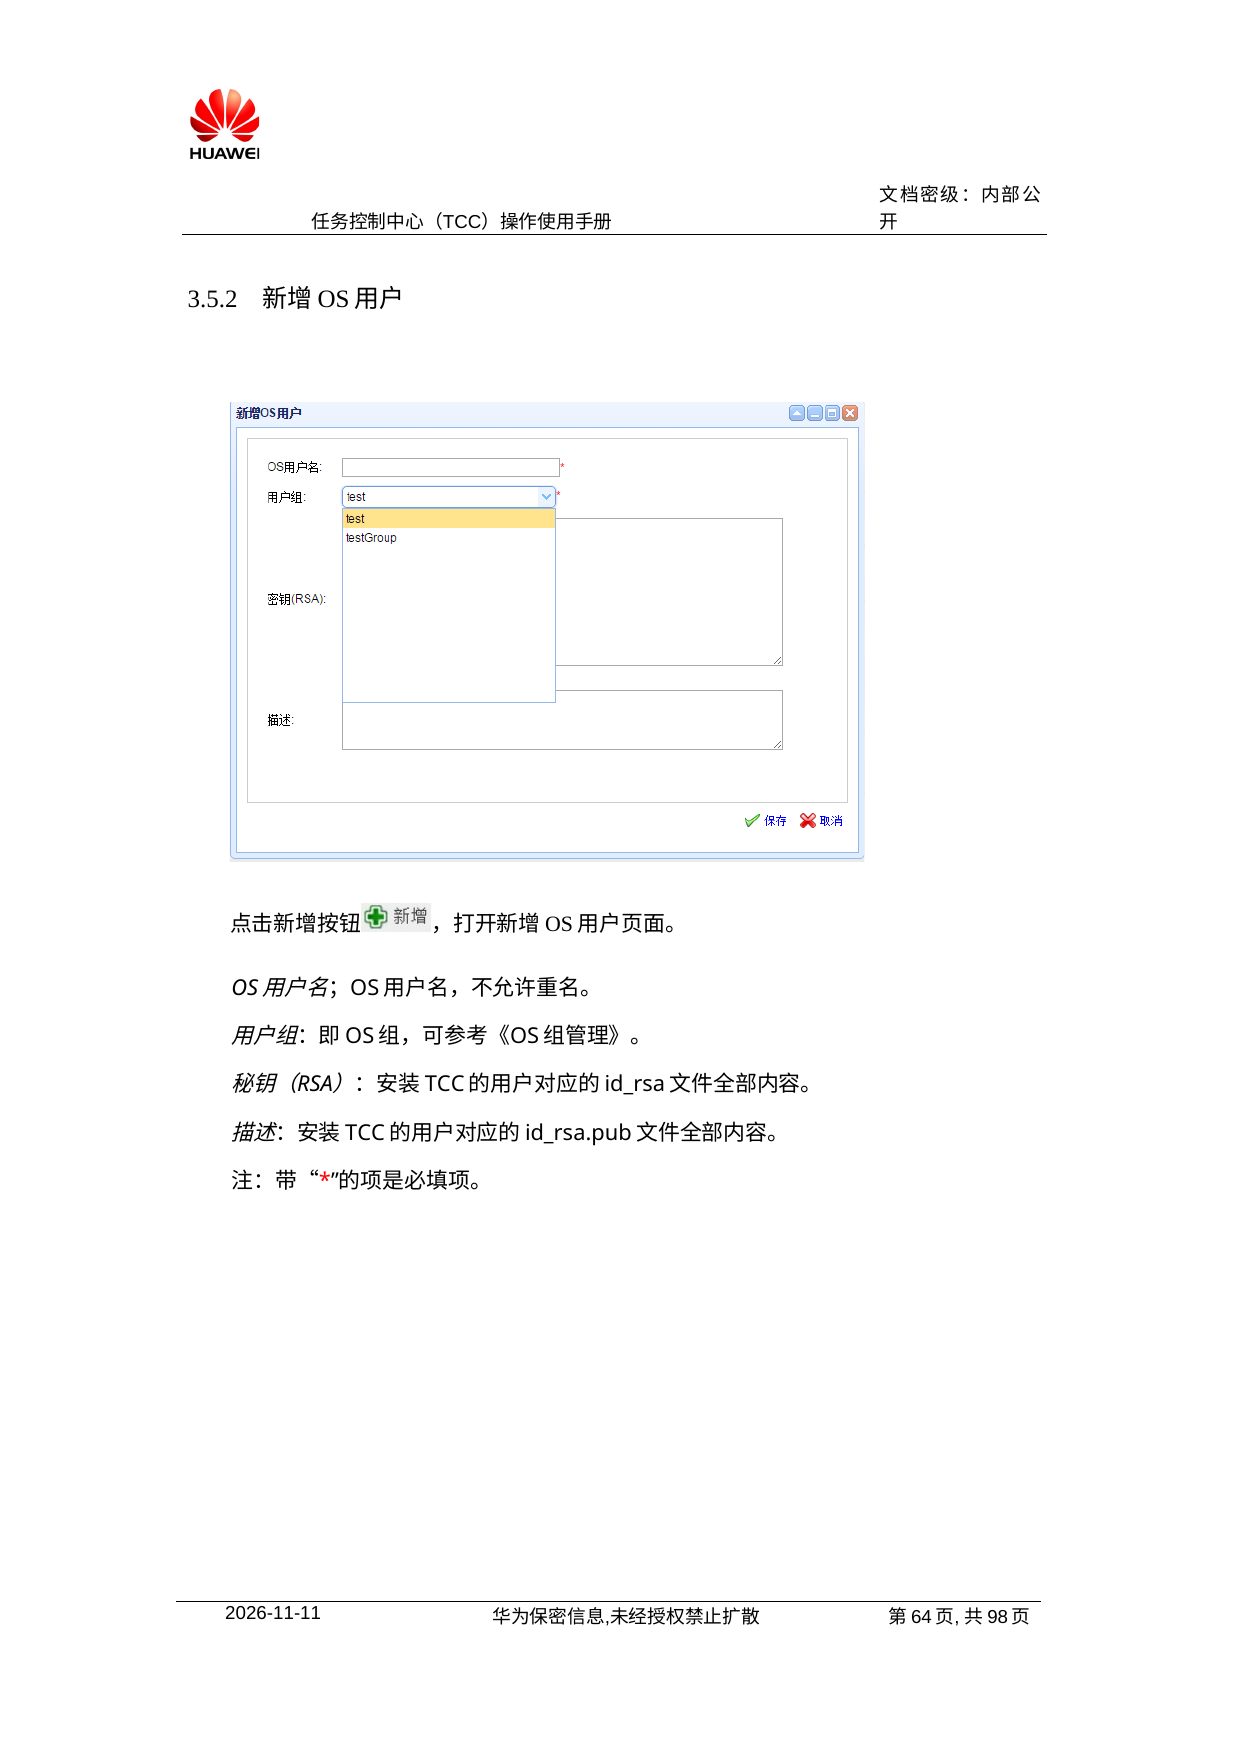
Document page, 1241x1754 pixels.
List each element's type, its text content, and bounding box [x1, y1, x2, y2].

subtitle 新增OS用户 [187, 264, 1053, 329]
list 用户组：即OS组，可参考《OS组管理》。 [187, 1018, 1053, 1050]
picture [190, 89, 260, 159]
text 点击新增按钮，打开新增OS用户页面。 [187, 888, 1053, 953]
picture [229, 402, 865, 862]
picture [361, 903, 432, 932]
list 秘钥（RSA）：安装TCC的用户对应的id_rsa文件全部内容。 [187, 1066, 1053, 1098]
list 描述：安装TCC的用户对应的id_rsa.pub文件全部内容。 [187, 1114, 1053, 1147]
list 注：带“*”的项是必填项。 [187, 1163, 1053, 1195]
list OS用户名；OS用户名，不允许重名。 [187, 969, 1053, 1002]
